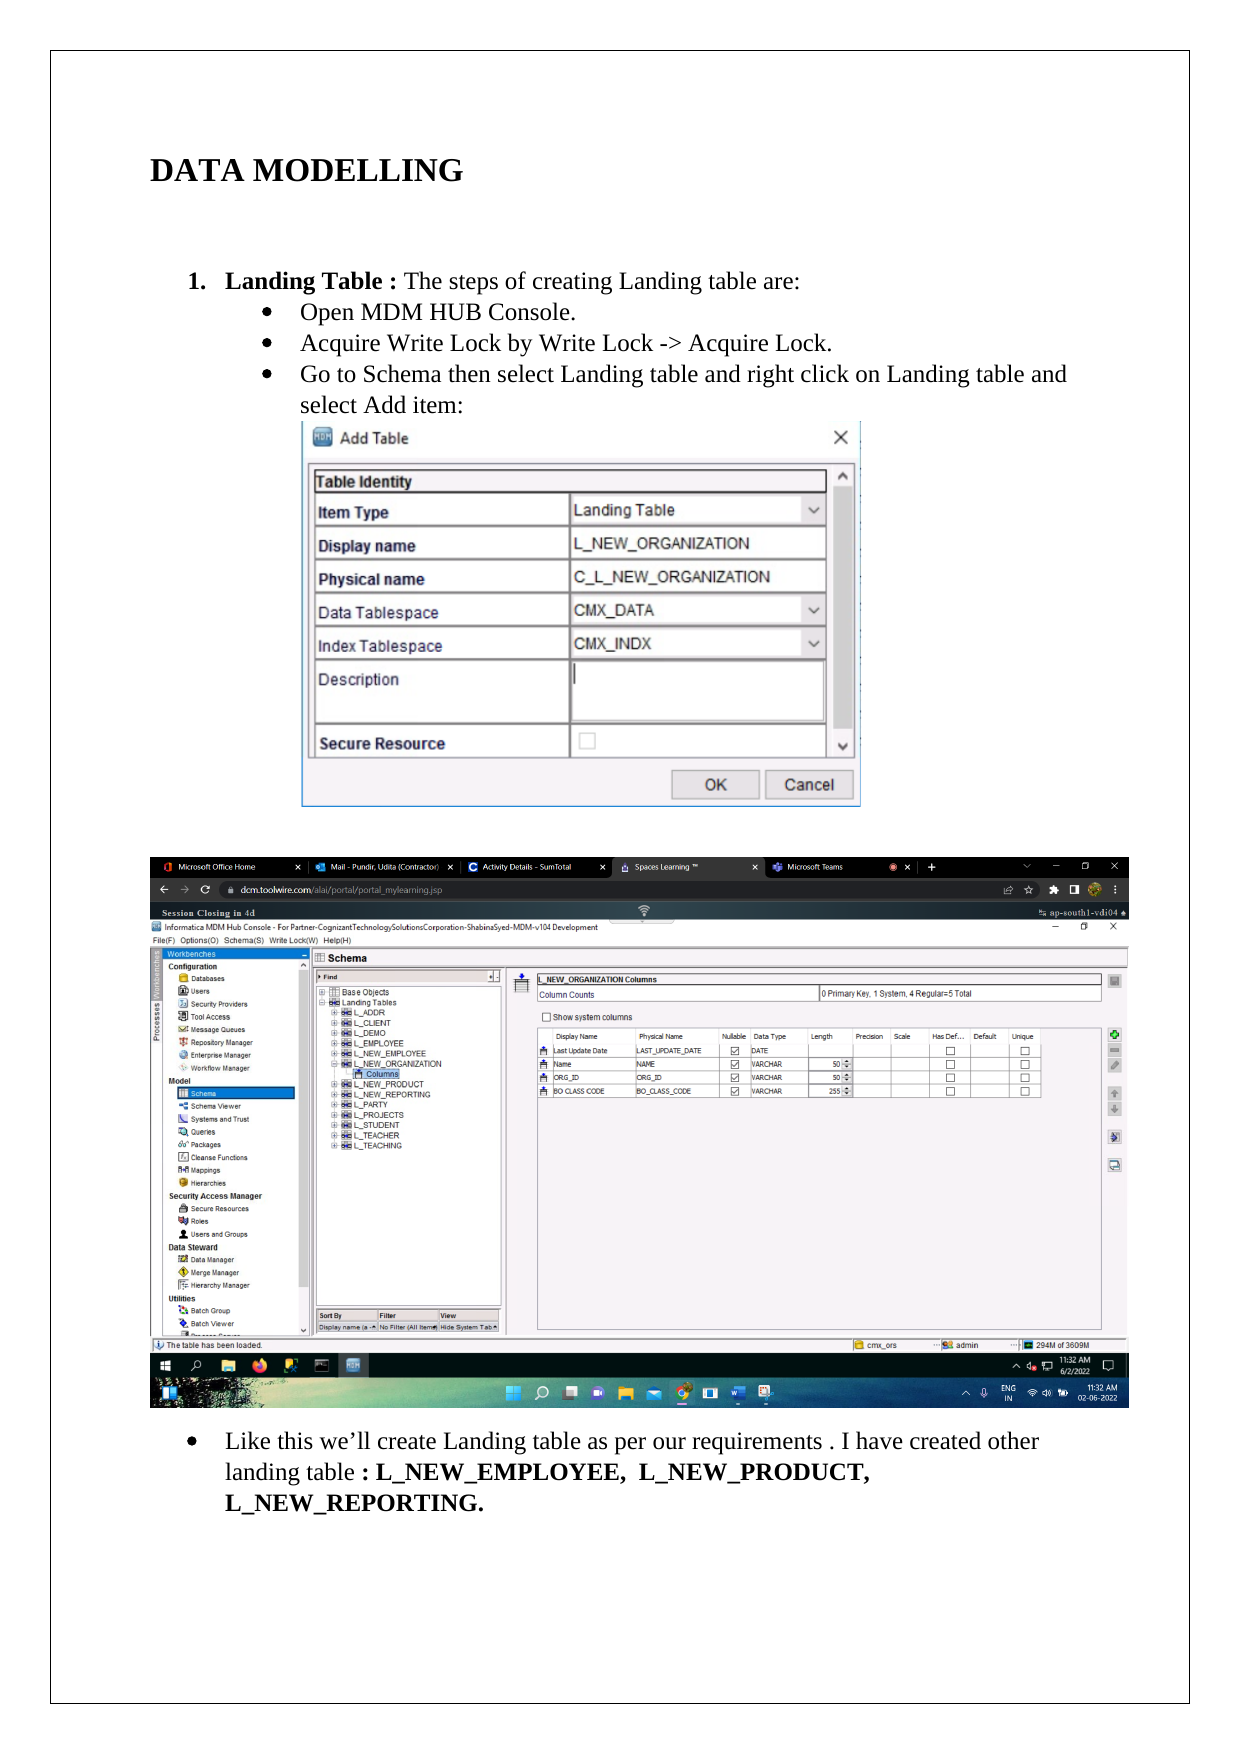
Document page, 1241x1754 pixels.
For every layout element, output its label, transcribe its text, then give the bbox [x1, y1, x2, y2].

list Landing Table : The steps of creating Landing table are: [187, 266, 1090, 295]
list Like this we’ll create Landing table as per our requirements . I have created other landing table : L_NEW_EMPLOYEE, L_NEW_PRODUCT, L_NEW_REPORTING. [187, 1426, 1090, 1517]
picture [300, 421, 862, 807]
list Go to Schema then select Landing table and right click on Landing table and select Add item: [262, 359, 1090, 419]
text DATA MODELLING [150, 150, 1090, 188]
list Acquire Write Lock by Write Lock -> Acquire Lock. [262, 328, 1090, 357]
list Open MDM HUB Console. [262, 297, 1090, 326]
picture [150, 857, 1129, 1408]
